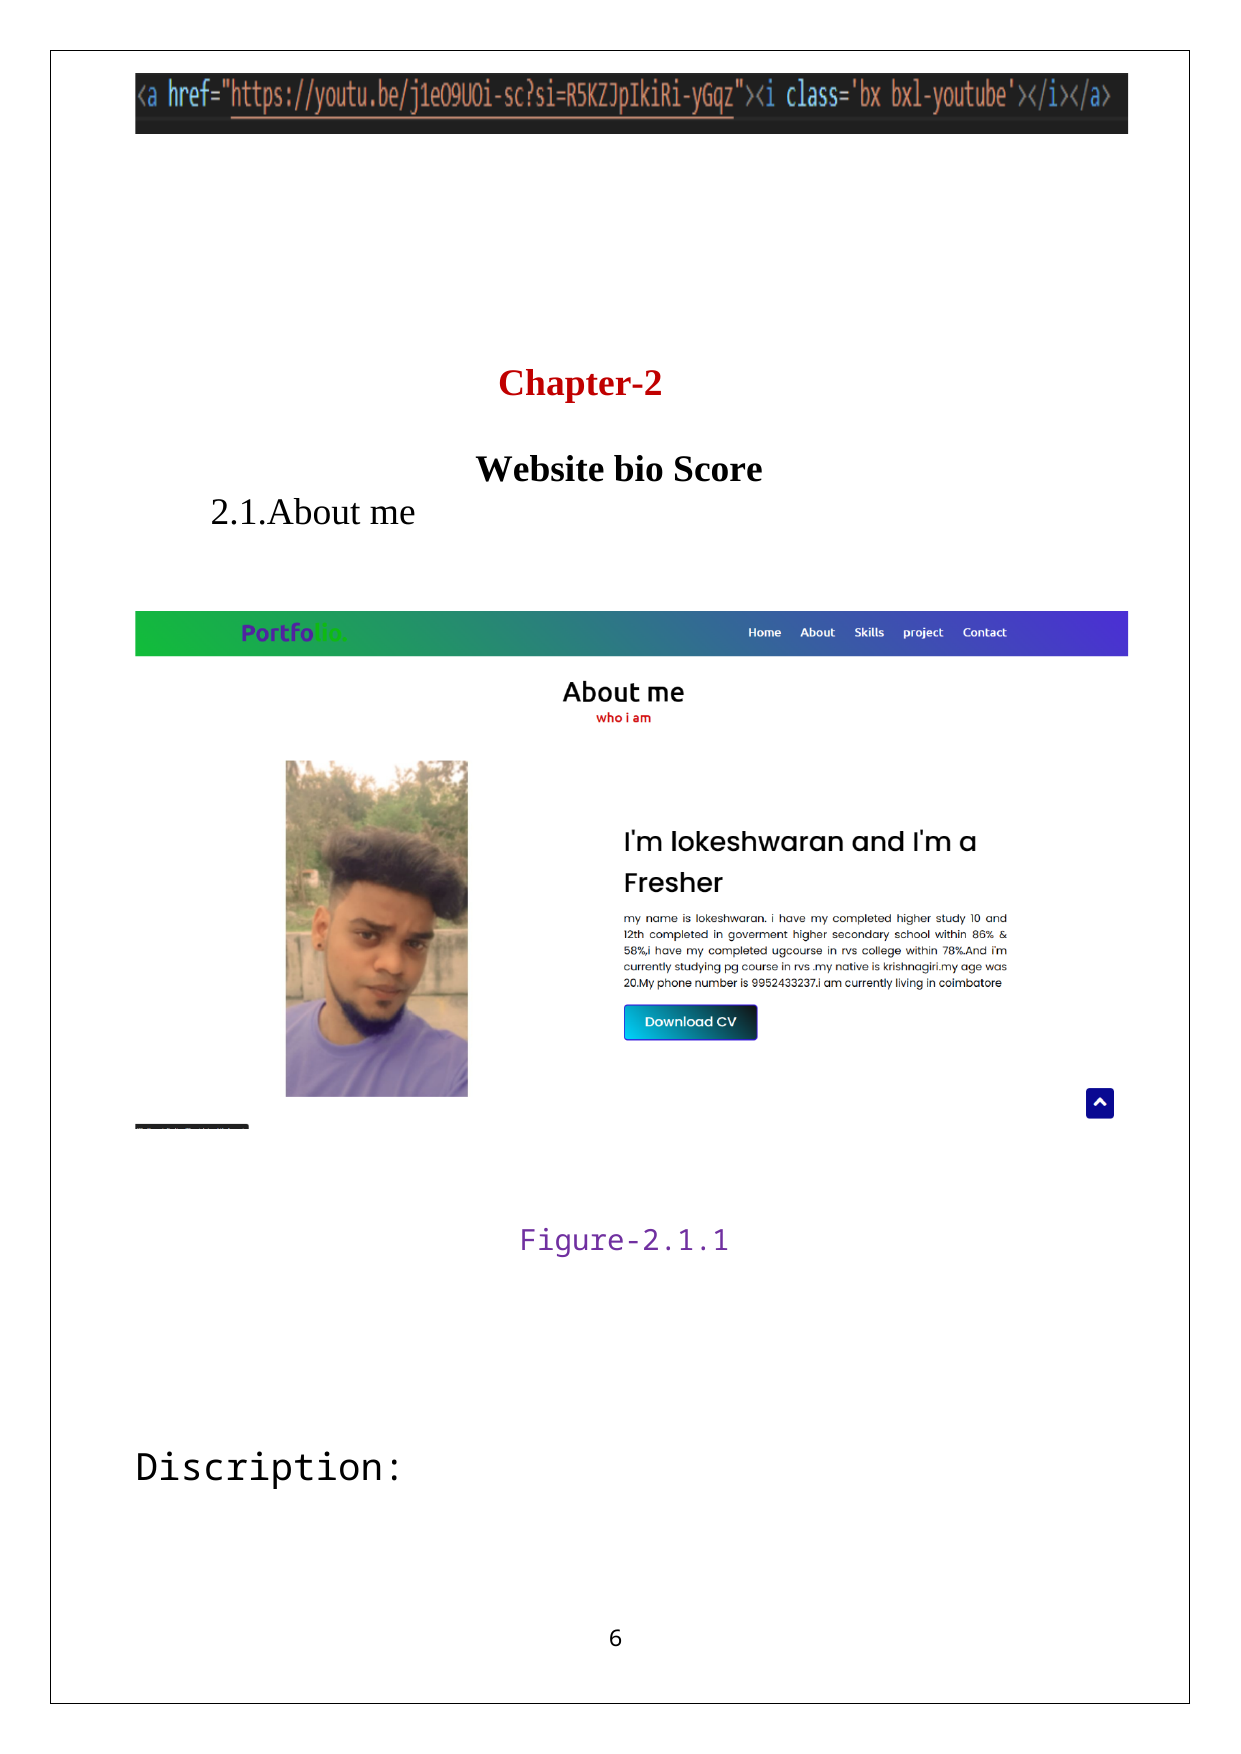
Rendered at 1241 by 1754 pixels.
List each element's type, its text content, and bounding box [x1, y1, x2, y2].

text Figure-2.1.1 [519, 1219, 1078, 1259]
picture [135, 73, 1129, 134]
subtitle Website bio Score [475, 446, 1030, 489]
list 2.1.About me [210, 489, 1078, 533]
text Discription: [135, 1441, 1078, 1492]
subtitle Chapter-2 [135, 360, 1030, 403]
picture [135, 611, 1129, 1129]
